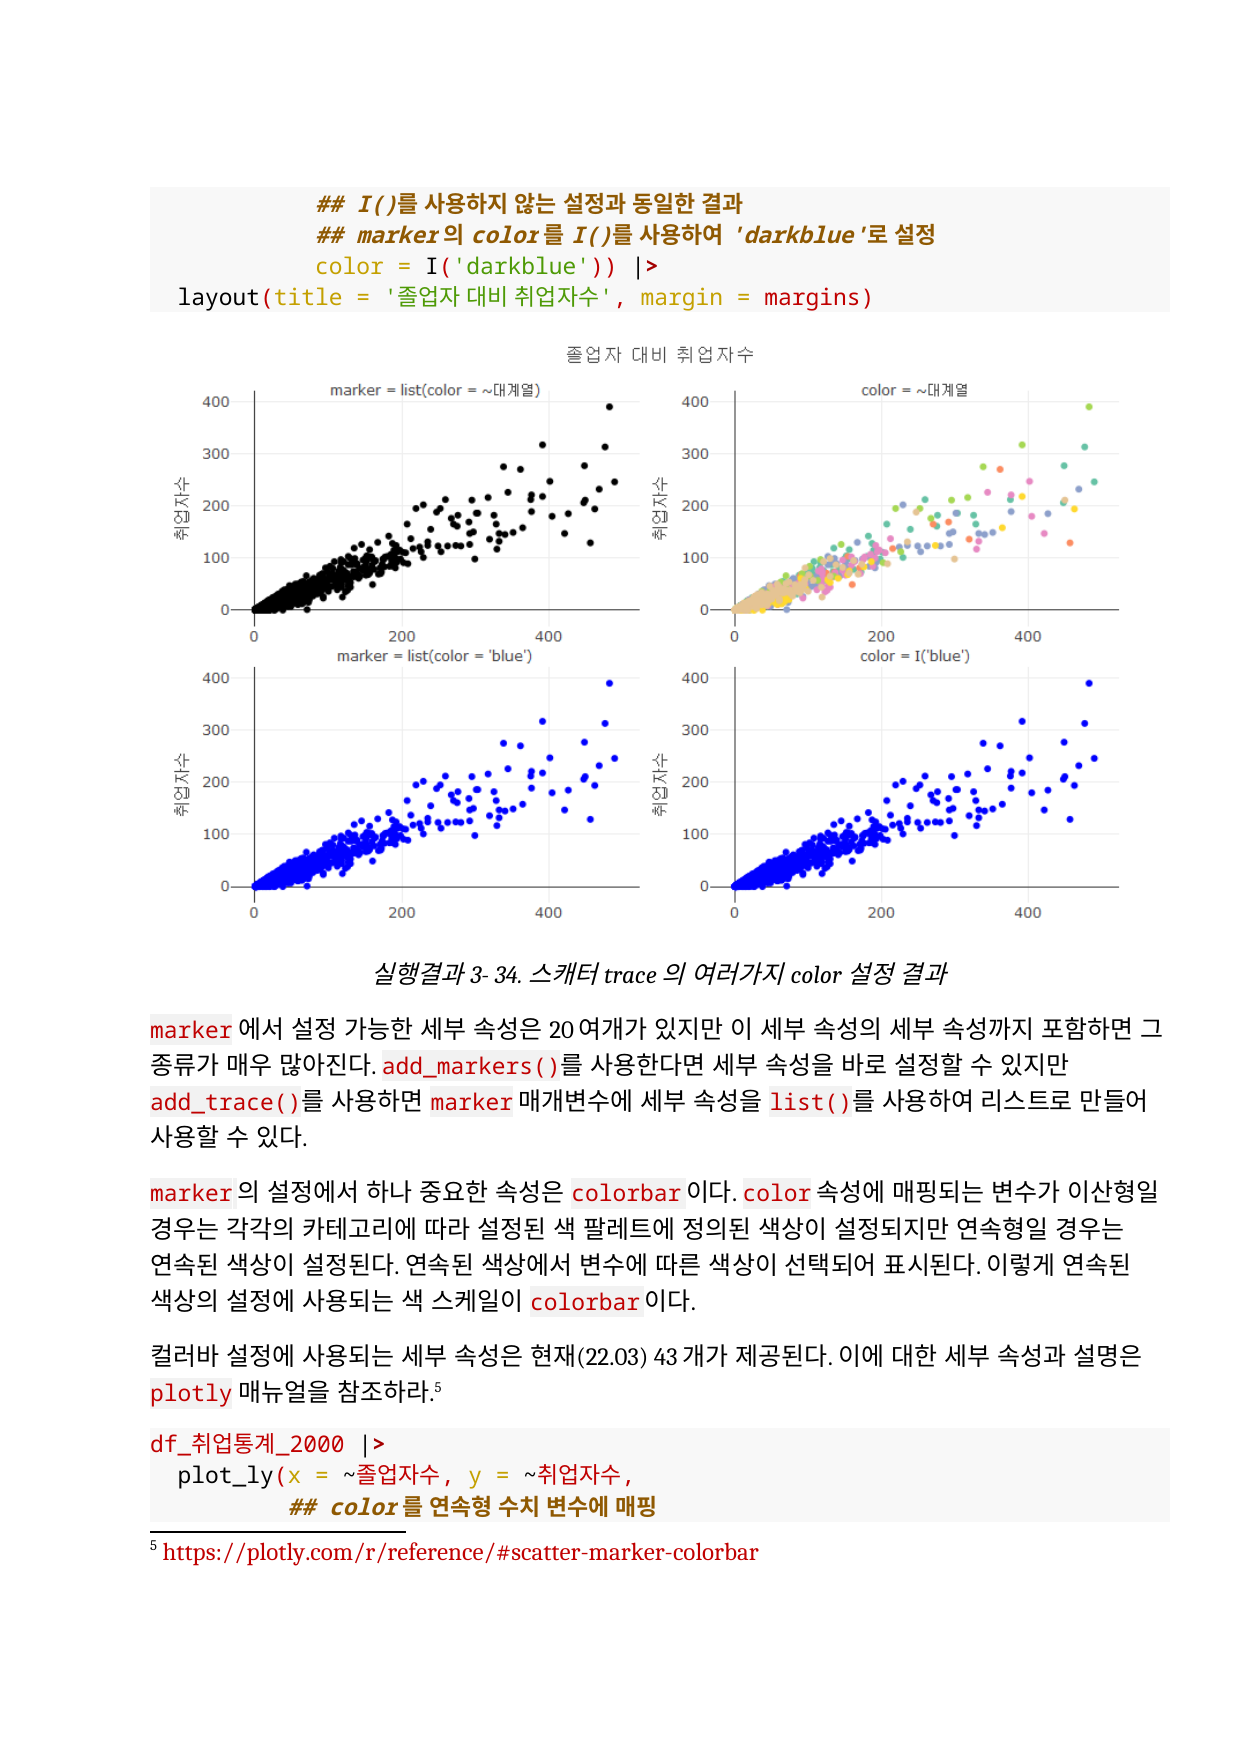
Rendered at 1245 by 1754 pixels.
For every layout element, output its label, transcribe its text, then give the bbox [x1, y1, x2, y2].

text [150, 187, 1170, 312]
text marker의 설정에서 하나 중요한 속성은 colorbar이다. color 속성에 매핑되는 변수가 이산형일 경우는 각각의 카테고리에 따라 설정된 색 팔레트에 정의된 색상이 설정되지만 연속형일 경우는 연속된 색상이 설정된다. 연속된 색상에서 변수에 따른 색상이 선택되어 표시된다. 이렇게 연속된 색상의 설정에 사용되는 색 스케일이 colorbar이다. [150, 1173, 1170, 1318]
text marker 에서 설정 가능한 세부 속성은 20여개가 있지만 이 세부 속성의 세부 속성까지 포함하면 그 종류가 매우 많아진다. add_markers()를 사용한다면 세부 속성을 바로 설정할 수 있지만 add_trace()를 사용하면 marker 매개변수에 세부 속성을 list()를 사용하여 리스트로 만들어 사용할 수 있다. [150, 1009, 1170, 1154]
text 컬러바 설정에 사용되는 세부 속성은 현재(22.03) 43개가 제공된다. 이에 대한 세부 속성과 설명은 plotly 매뉴얼을 참조하라. [150, 1337, 1170, 1409]
picture [172, 333, 1148, 934]
text 실행결과 3- 34. 스캐터 trace의 여러가지 color 설정 결과 [150, 954, 1170, 990]
